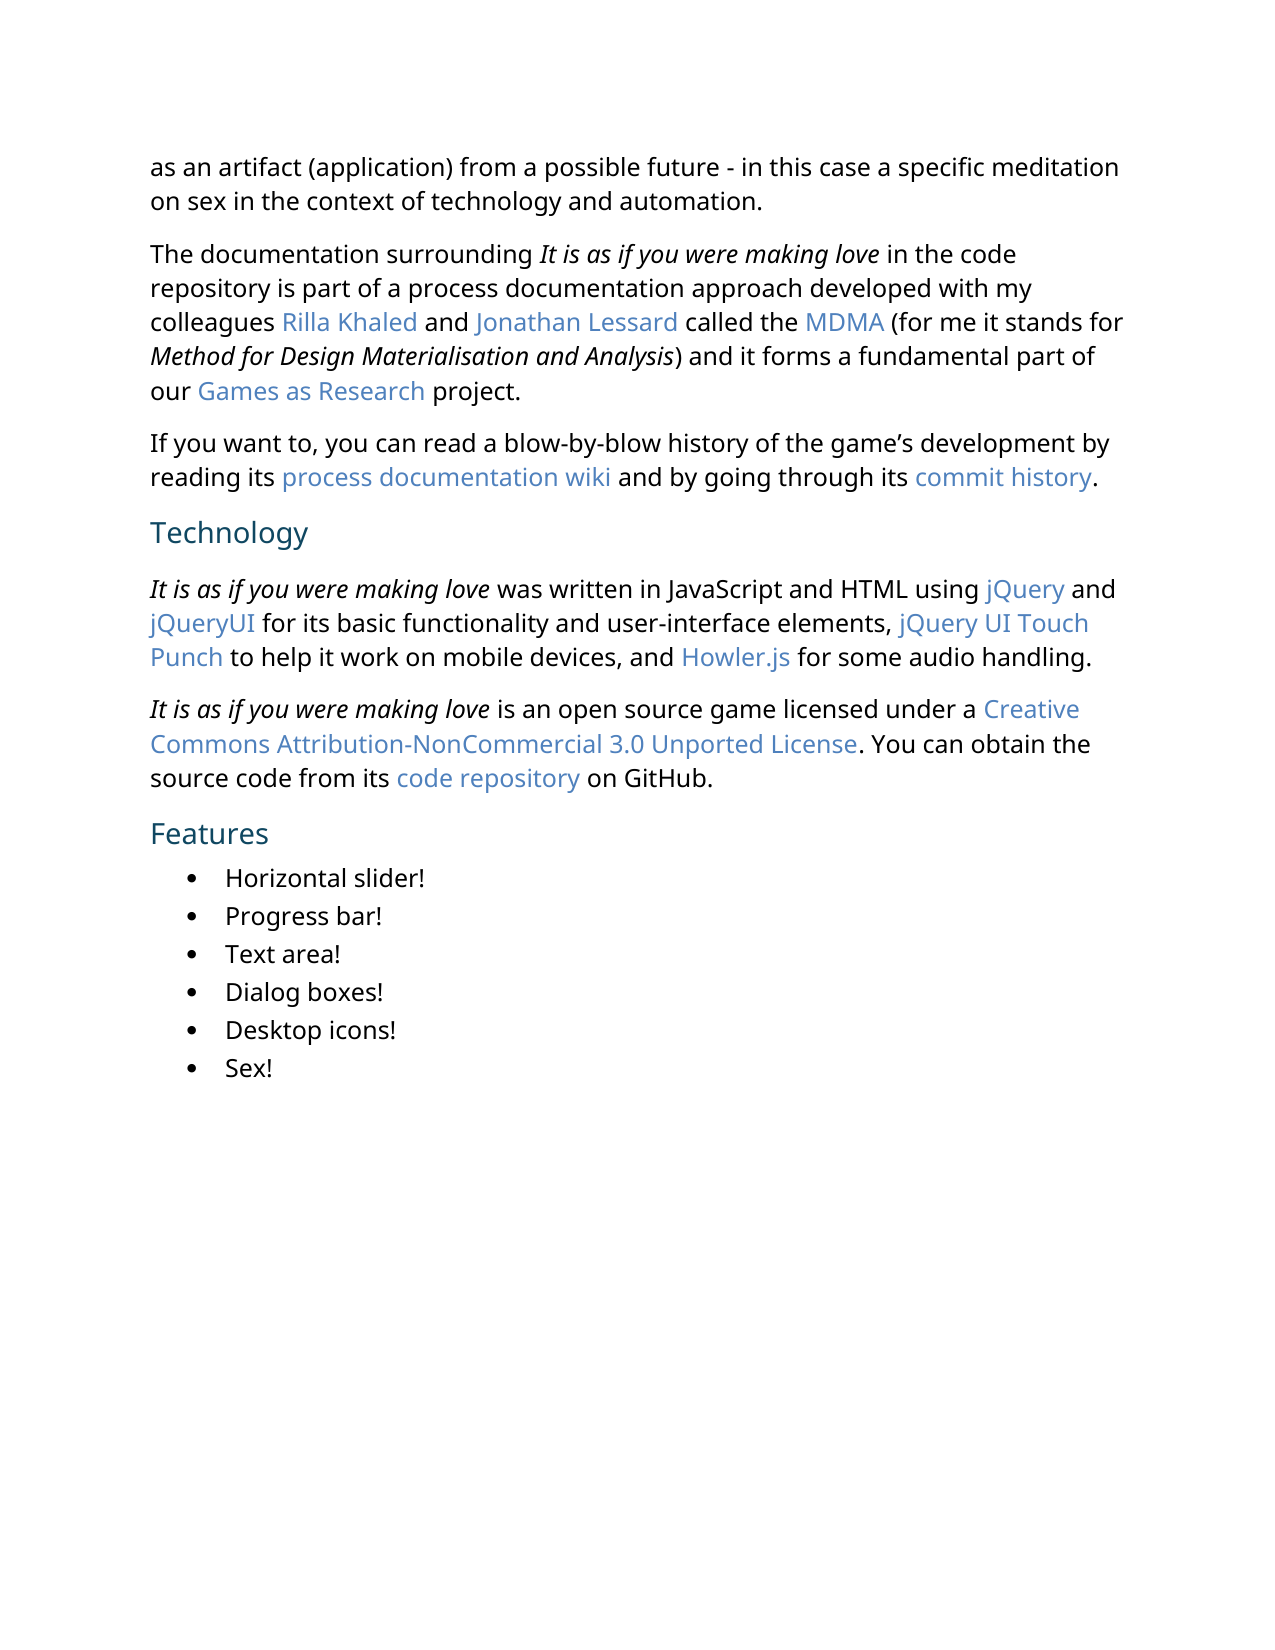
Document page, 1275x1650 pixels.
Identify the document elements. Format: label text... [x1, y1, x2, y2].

list Sex! [187, 1050, 1125, 1084]
text It is as if you were making love was written in JavaScript and HTML using jQuery and jQueryUI for its basic functionality and user-interface elements, jQuery UI Touch Punch to help it work on mobile devices, and Howler.js for some audio handling. [150, 571, 1125, 673]
list Horizontal slider! [187, 861, 1125, 895]
text It is as if you were making love is an open source game licensed under a Creative Commons Attribution-NonCommercial 3.0 Unported License. You can obtain the source code from its code repository on GitHub. [150, 692, 1125, 794]
text The documentation surrounding It is as if you were making love in the code repository is part of a process documentation approach developed with my colleagues Rilla Khaled and Jonathan Lessard called the MDMA (for me it stands for Method for Design Materialisation and Analysis) and it forms a fundamental part of our Games as Research project. [150, 237, 1125, 407]
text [150, 150, 1125, 218]
subtitle Features [150, 813, 1125, 853]
list Desktop icons! [187, 1012, 1125, 1046]
list Text area! [187, 937, 1125, 971]
subtitle Technology [150, 513, 1125, 552]
text If you want to, you can read a blow-by-blow history of the game’s development by reading its process documentation wiki and by going through its commit history. [150, 426, 1125, 494]
list Dialog boxes! [187, 974, 1125, 1009]
list Progress bar! [187, 899, 1125, 933]
